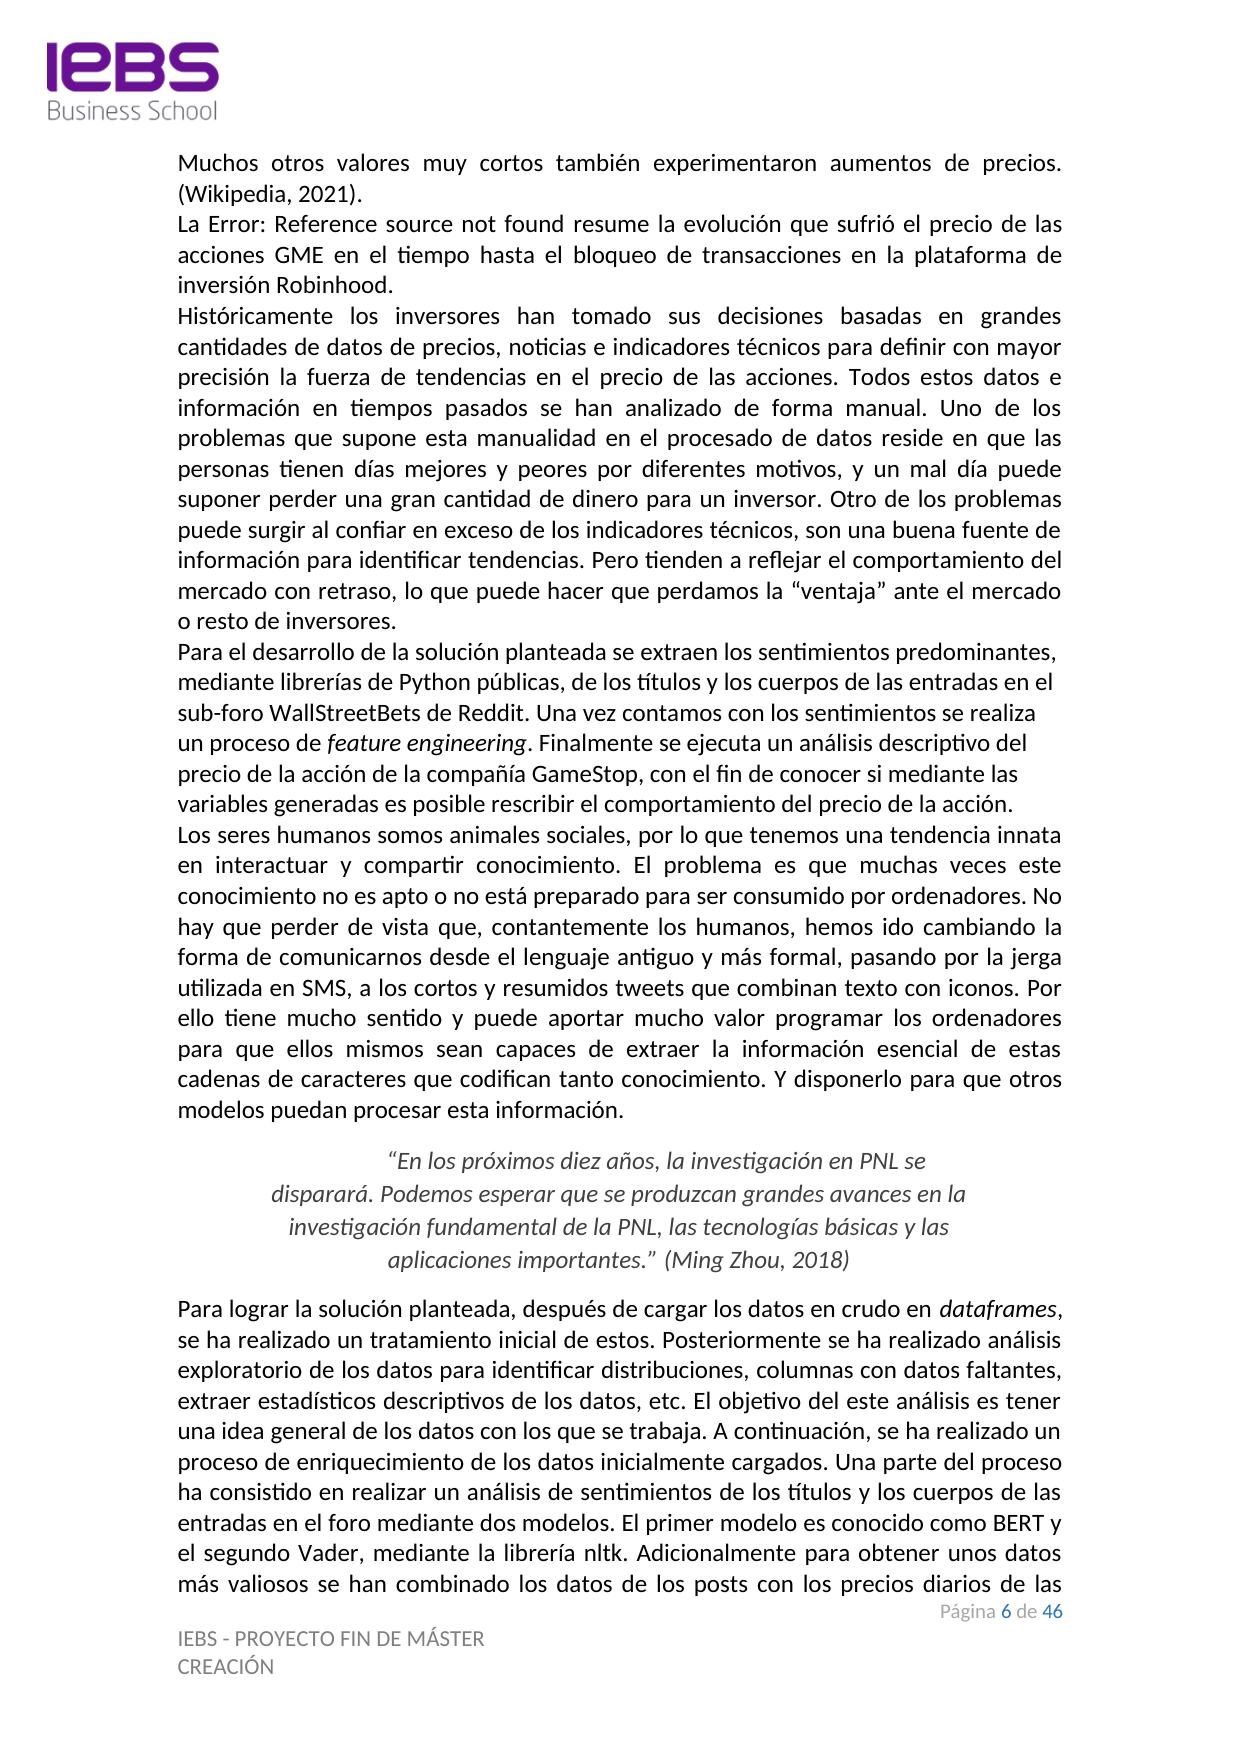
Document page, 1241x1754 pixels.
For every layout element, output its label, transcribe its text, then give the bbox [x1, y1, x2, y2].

text “En los próximos diez años, la investigación en PNL se disparará. Podemos esperar que se produzcan grandes avances en la investigación fundamental de la PNL, las tecnologías básicas y las aplicaciones importantes.” [267, 1145, 973, 1274]
text Los seres humanos somos animales sociales, por lo que tenemos una tendencia innata en interactuar y compartir conocimiento. El problema es que muchas veces este conocimiento no es apto o no está preparado para ser consumido por ordenadores. No hay que perder de vista que, contantemente los humanos, hemos ido cambiando la forma de comunicarnos desde el lenguaje antiguo y más formal, pasando por la jerga utilizada en SMS, a los cortos y resumidos tweets que combinan texto con iconos. Por ello tiene mucho sentido y puede aportar mucho valor programar los ordenadores para que ellos mismos sean capaces de extraer la información esencial de estas cadenas de caracteres que codifican tanto conocimiento. Y disponerlo para que otros modelos puedan procesar esta información. [177, 819, 1063, 1124]
picture [21, 20, 252, 147]
text Históricamente los inversores han tomado sus decisiones basadas en grandes cantidades de datos de precios, noticias e indicadores técnicos para definir con mayor precisión la fuerza de tendencias en el precio de las acciones. Todos estos datos e información en tiempos pasados se han analizado de forma manual. Uno de los problemas que supone esta manualidad en el procesado de datos reside en que las personas tienen días mejores y peores por diferentes motivos, y un mal día puede suponer perder una gran cantidad de dinero para un inversor. Otro de los problemas puede surgir al confiar en exceso de los indicadores técnicos, son una buena fuente de información para identificar tendencias. Pero tienden a reflejar el comportamiento del mercado con retraso, lo que puede hacer que perdamos la “ventaja” ante el mercado o resto de inversores. [177, 300, 1063, 636]
text Para el desarrollo de la solución planteada se extraen los sentimientos predominantes, mediante librerías de Python públicas, de los títulos y los cuerpos de las entradas en el sub-foro WallStreetBets de Reddit. Una vez contamos con los sentimientos se realiza un proceso de feature engineering. Finalmente se ejecuta un análisis descriptivo del precio de la acción de la compañía GameStop, con el fin de conocer si mediante las variables generadas es posible rescribir el comportamiento del precio de la acción. [177, 636, 1063, 819]
